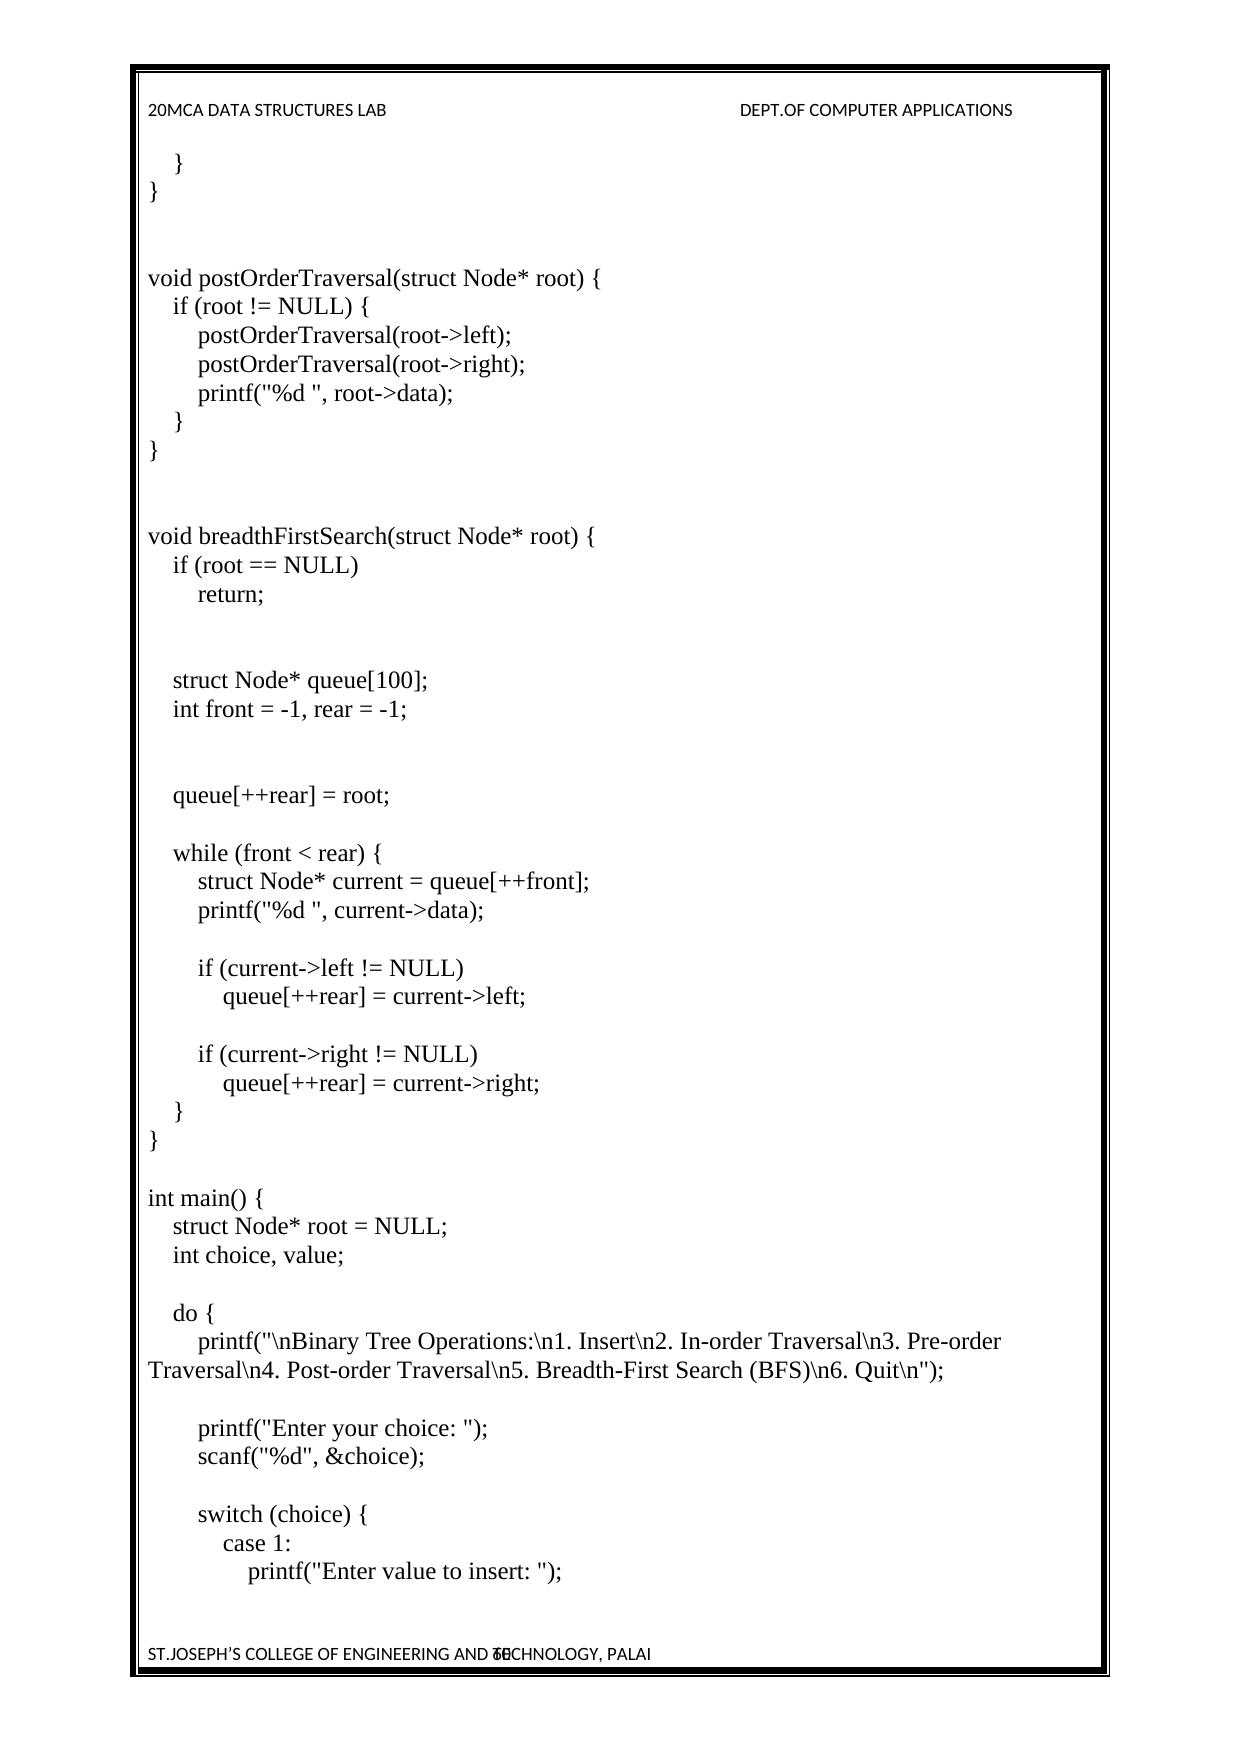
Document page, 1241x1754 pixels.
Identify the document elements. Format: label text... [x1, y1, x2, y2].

text queue[++rear] = current->left; [148, 981, 1093, 1010]
text switch (choice) { [148, 1499, 1093, 1528]
text void breadthFirstSearch(struct Node* root) { [148, 521, 1093, 550]
text printf("Enter value to insert: "); [148, 1556, 1093, 1585]
text struct Node* queue[100]; [148, 665, 1093, 694]
text int choice, value; [148, 1240, 1093, 1269]
text printf("%d ", root->data); [148, 378, 1093, 406]
text while (front < rear) { [148, 838, 1093, 866]
text queue[++rear] = current->right; [148, 1068, 1093, 1096]
text postOrderTraversal(root->left); [148, 320, 1093, 349]
text if (current->right != NULL) [148, 1039, 1093, 1068]
text postOrderTraversal(root->right); [148, 349, 1093, 378]
text case 1: [148, 1528, 1093, 1556]
text void postOrderTraversal(struct Node* root) { [148, 263, 1093, 291]
text struct Node* current = queue[++front]; [148, 866, 1093, 895]
text if (current->left != NULL) [148, 953, 1093, 981]
text } [148, 148, 1093, 176]
text return; [148, 579, 1093, 608]
text struct Node* root = NULL; [148, 1211, 1093, 1240]
text } [148, 1125, 1093, 1154]
text do { [148, 1298, 1093, 1326]
text int main() { [148, 1183, 1093, 1211]
text printf("%d ", current->data); [148, 895, 1093, 924]
text } [148, 406, 1093, 435]
text } [148, 176, 1093, 205]
text queue[++rear] = root; [148, 780, 1093, 809]
text if (root == NULL) [148, 550, 1093, 579]
text scanf("%d", &choice); [148, 1441, 1093, 1470]
text int front = -1, rear = -1; [148, 694, 1093, 723]
text if (root != NULL) { [148, 291, 1093, 320]
text printf("Enter your choice: "); [148, 1413, 1093, 1441]
text printf("\nBinary Tree Operations:\n1. Insert\n2. In-order Traversal\n3. Pre-order Traversal\n4. Post-order Traversal\n5. Breadth-First Search (BFS)\n6. Quit\n"); [148, 1326, 1093, 1384]
text } [148, 435, 1093, 464]
text } [148, 1096, 1093, 1125]
